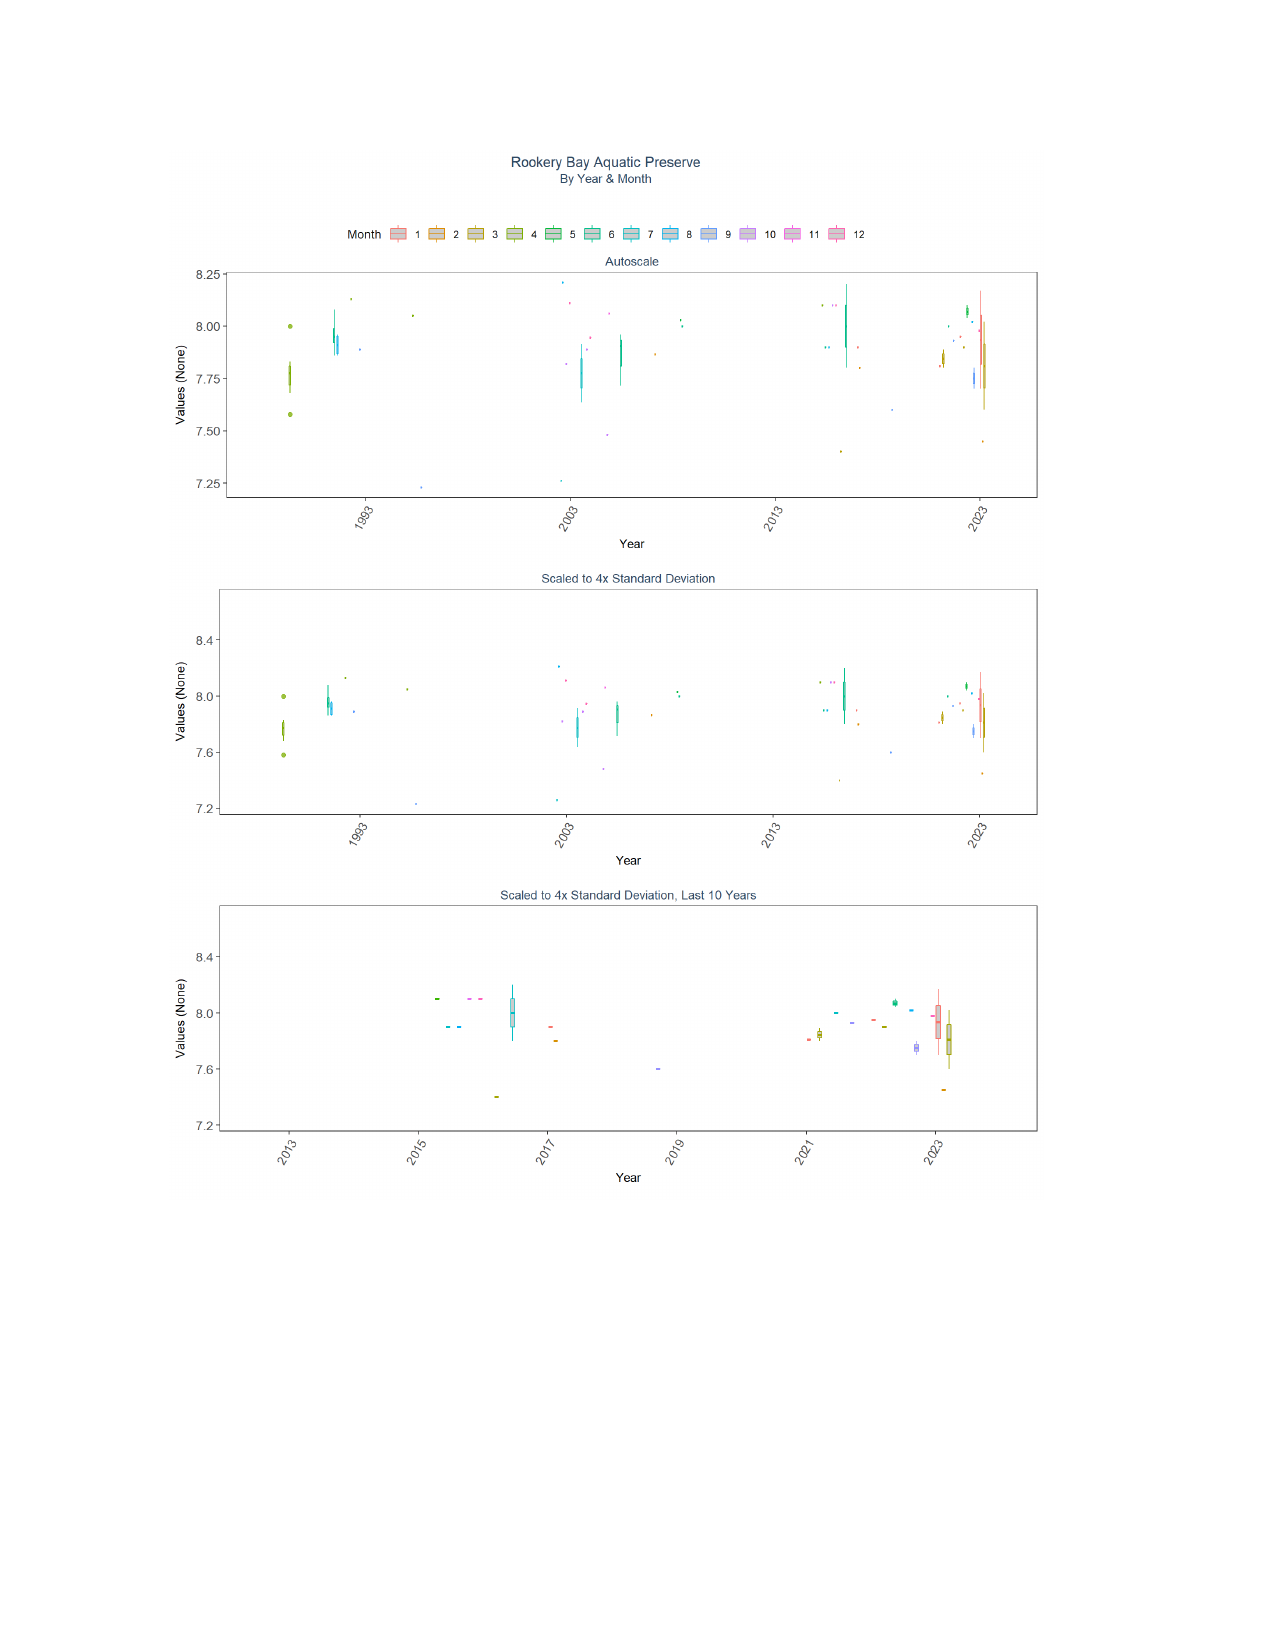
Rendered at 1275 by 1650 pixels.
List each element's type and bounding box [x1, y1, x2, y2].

picture [168, 150, 1044, 1200]
